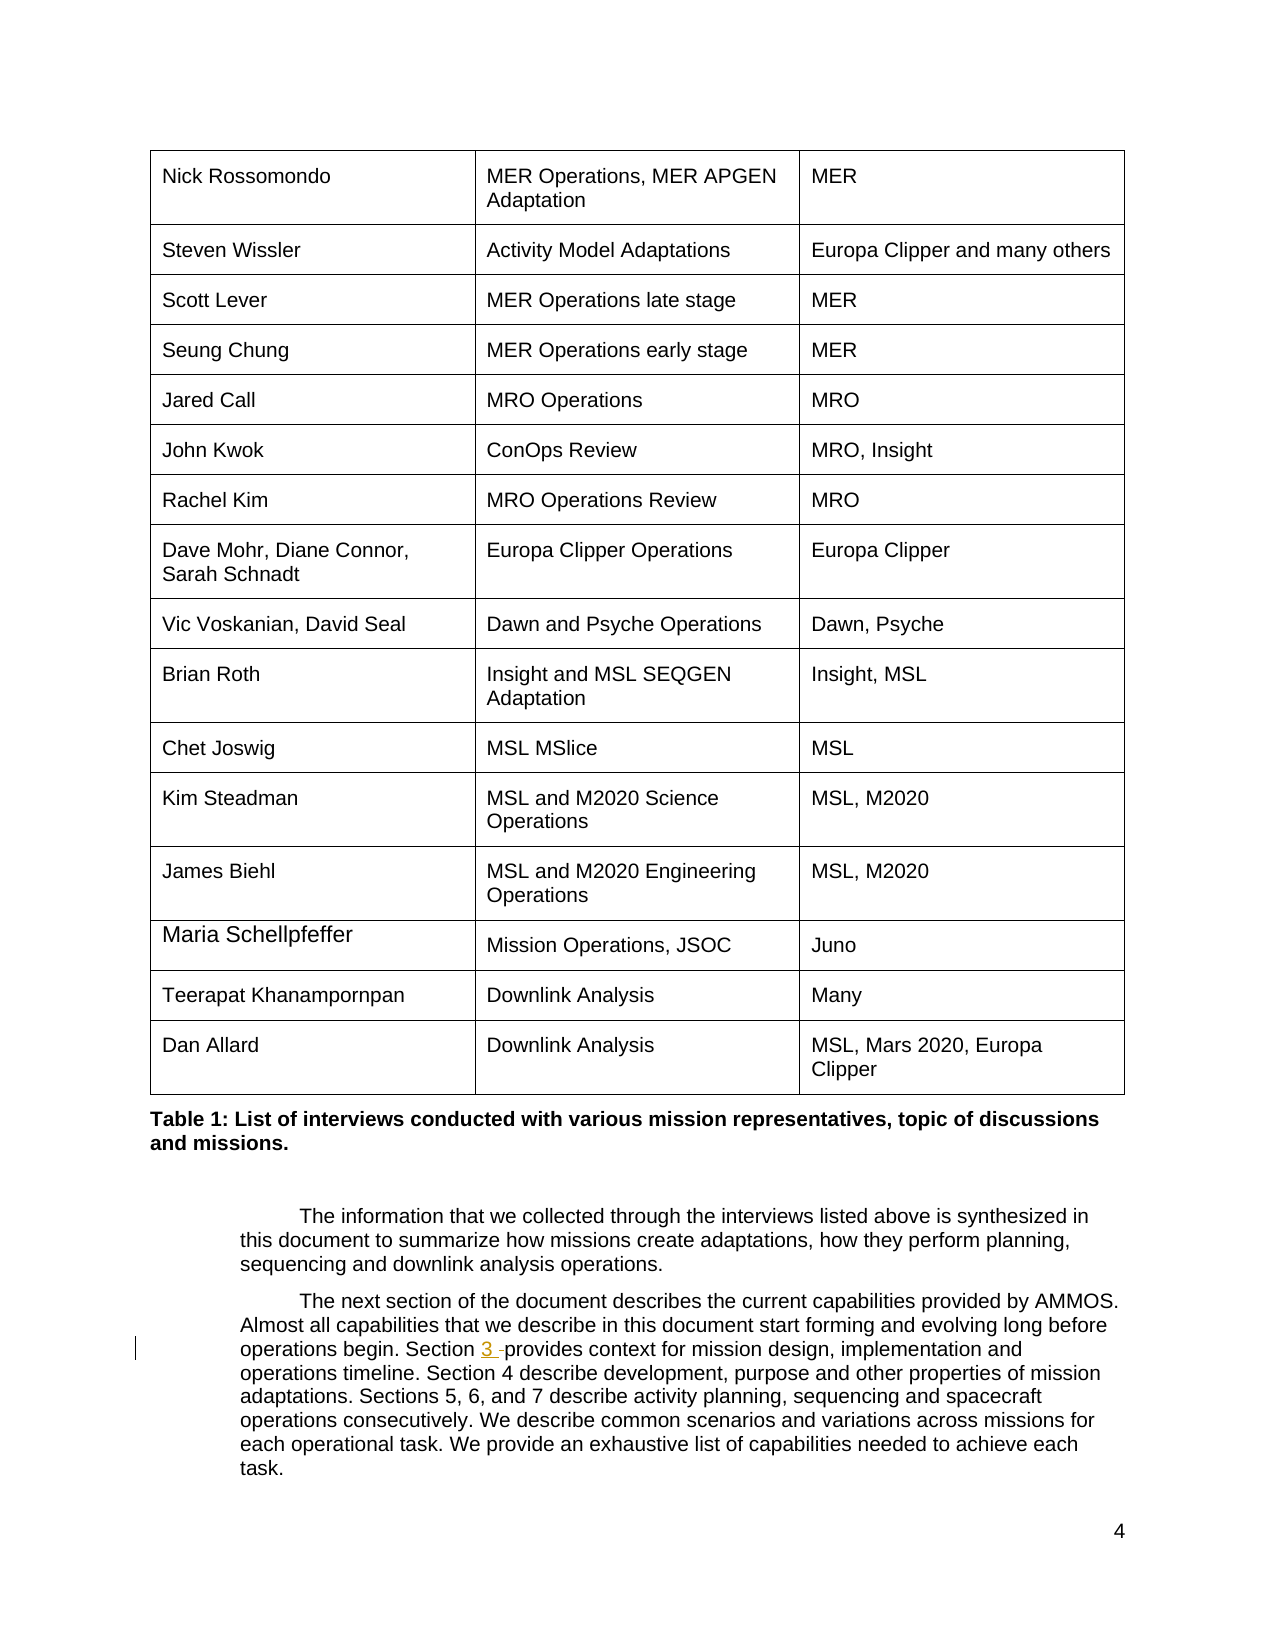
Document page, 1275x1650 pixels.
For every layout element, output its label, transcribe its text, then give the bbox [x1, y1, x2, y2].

table_cell Mission Operations, JSOC [476, 921, 799, 970]
table_cell Maria Schellpfeffer [151, 921, 475, 970]
table_cell MER [800, 325, 1124, 374]
table_cell MRO Operations Review [476, 475, 799, 524]
table_cell Europa Clipper [800, 525, 1124, 598]
table_cell Nick Rossomondo [151, 151, 475, 224]
table_cell Vic Voskanian, David Seal [151, 599, 475, 648]
table_cell Insight and MSL SEQGEN Adaptation [476, 649, 799, 722]
table_cell ConOps Review [476, 425, 799, 474]
table_cell MER Operations late stage [476, 275, 799, 324]
table_cell Dawn, Psyche [800, 599, 1124, 648]
table_cell MSL, M2020 [800, 847, 1124, 920]
table_cell Rachel Kim [151, 475, 475, 524]
table_cell MSL, Mars 2020, Europa Clipper [800, 1021, 1124, 1094]
table_cell Europa Clipper Operations [476, 525, 799, 598]
table_cell Scott Lever [151, 275, 475, 324]
table_cell Downlink Analysis [476, 971, 799, 1020]
table_cell MER [800, 275, 1124, 324]
table_cell MSL [800, 723, 1124, 772]
table_cell Seung Chung [151, 325, 475, 374]
table_cell MER [800, 151, 1124, 224]
table_cell MER Operations early stage [476, 325, 799, 374]
table_cell Dan Allard [151, 1021, 475, 1094]
table_cell MSL and M2020 Science Operations [476, 773, 799, 846]
table_cell Dave Mohr, Diane Connor, Sarah Schnadt [151, 525, 475, 598]
table_cell Jared Call [151, 375, 475, 424]
text Table 1: List of interviews conducted with various mission representatives, topic of discussions and missions. [150, 1107, 1125, 1155]
table_cell Dawn and Psyche Operations [476, 599, 799, 648]
table_cell MER Operations, MER APGEN Adaptation [476, 151, 799, 224]
table_cell MRO [800, 475, 1124, 524]
table_cell John Kwok [151, 425, 475, 474]
table_cell MSL, M2020 [800, 773, 1124, 846]
table_cell James Biehl [151, 847, 475, 920]
table_cell MSL MSlice [476, 723, 799, 772]
table_cell Insight, MSL [800, 649, 1124, 722]
table_cell MRO, Insight [800, 425, 1124, 474]
table_cell Many [800, 971, 1124, 1020]
table_cell Kim Steadman [151, 773, 475, 846]
text The information that we collected through the interviews listed above is synthesized in this document to summarize how missions create adaptations, how they perform planning, sequencing and downlink analysis operations. [240, 1204, 1125, 1276]
table_cell MRO Operations [476, 375, 799, 424]
table_cell Activity Model Adaptations [476, 225, 799, 274]
table_cell Europa Clipper and many others [800, 225, 1124, 274]
table_cell MSL and M2020 Engineering Operations [476, 847, 799, 920]
table_cell Teerapat Khanampornpan [151, 971, 475, 1020]
table_cell Chet Joswig [151, 723, 475, 772]
table_cell Steven Wissler [151, 225, 475, 274]
text The next section of the document describes the current capabilities provided by AMMOS. Almost all capabilities that we describe in this document start forming and evolving long before operations begin. Section provides context for mission design, implementation and operations timeline. Section 4 describe development, purpose and other properties of mission adaptations. Sections 5, 6, and 7 describe activity planning, sequencing and spacecraft operations consecutively. We describe common scenarios and variations across missions for each operational task. We provide an exhaustive list of capabilities needed to achieve each task. [240, 1288, 1125, 1480]
table_cell MRO [800, 375, 1124, 424]
table_cell Brian Roth [151, 649, 475, 722]
table_cell Downlink Analysis [476, 1021, 799, 1094]
table_cell Juno [800, 921, 1124, 970]
